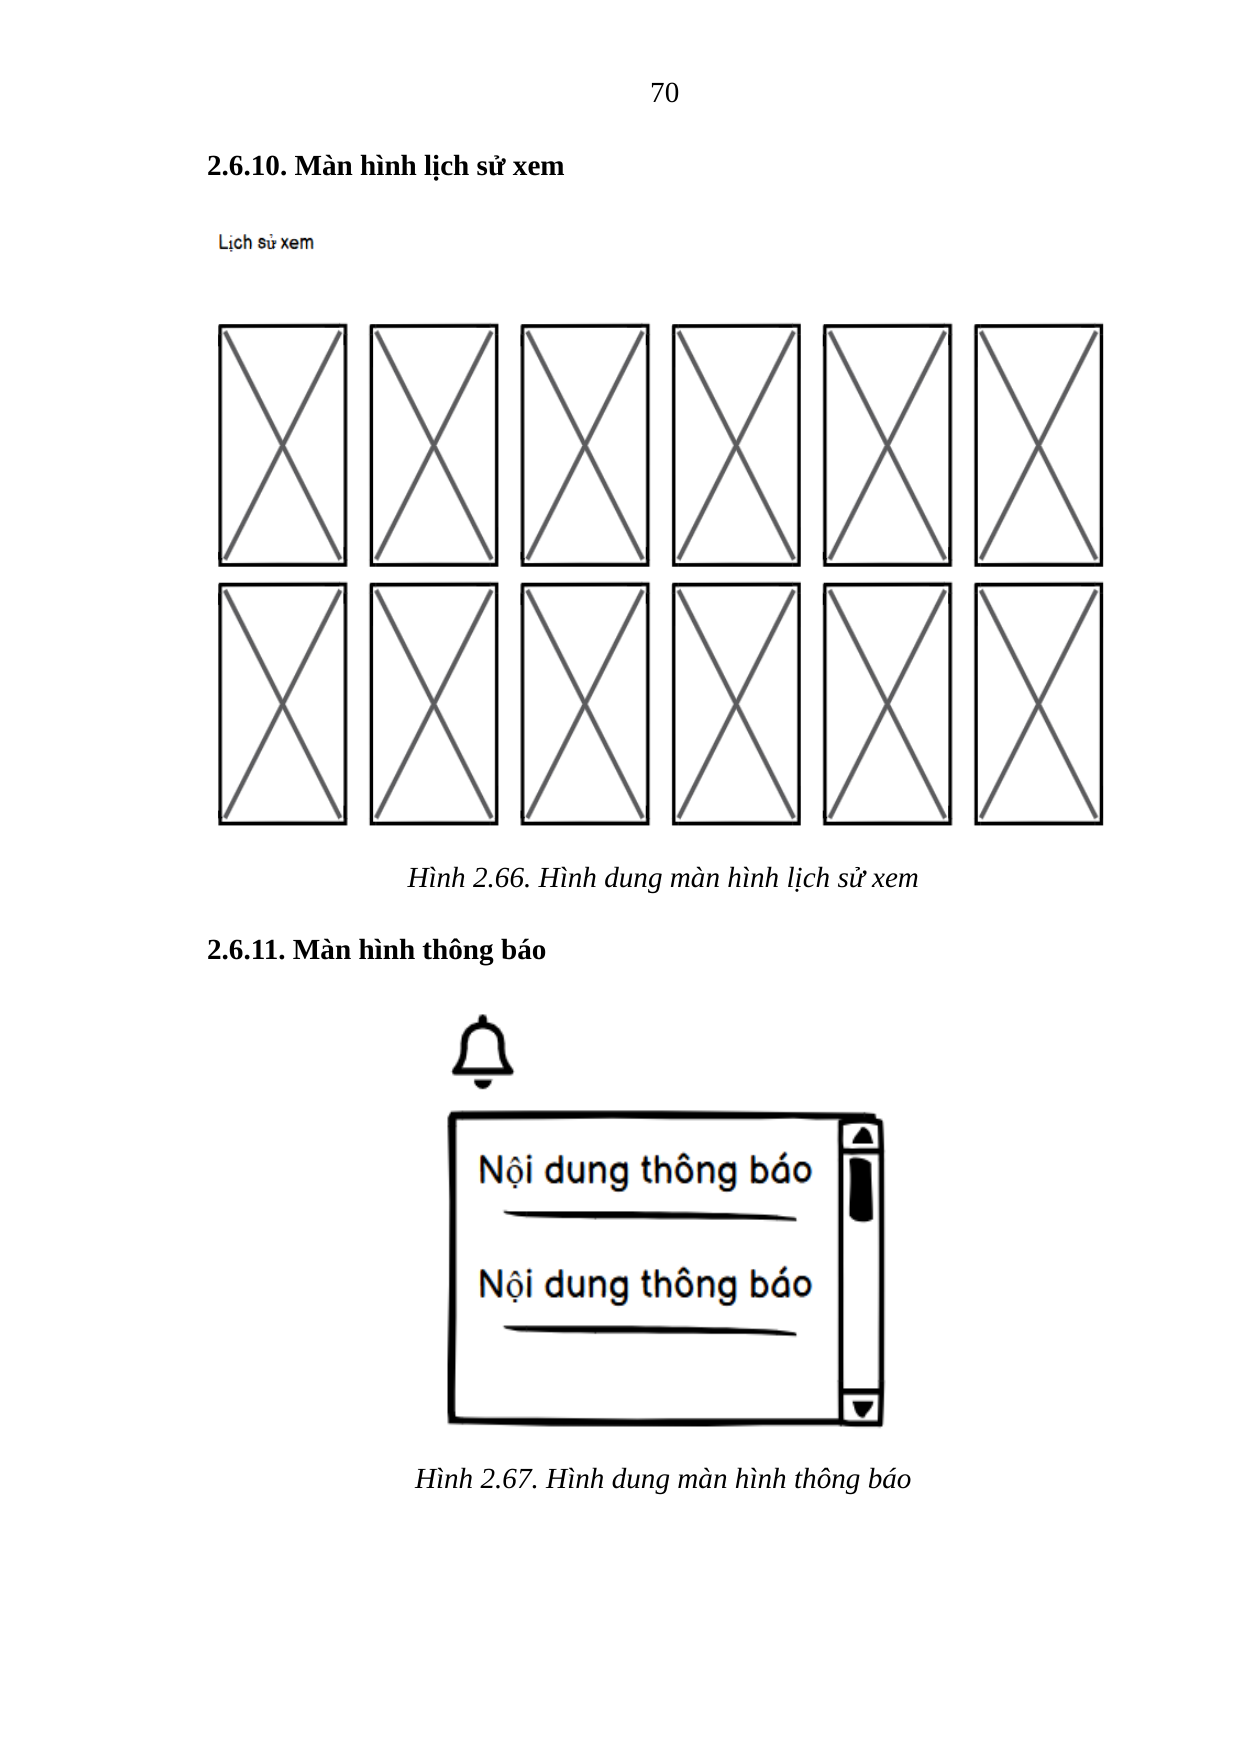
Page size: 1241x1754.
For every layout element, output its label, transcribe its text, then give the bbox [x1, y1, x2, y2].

text Hình 2.67. Hình dung màn hình thông báo [207, 1461, 1122, 1494]
subtitle 2.6.11. Màn hình thông báo [207, 932, 1122, 965]
text Hình 2.66. Hình dung màn hình lịch sử xem [207, 861, 1122, 894]
picture [206, 206, 1123, 844]
subtitle 2.6.10. Màn hình lịch sử xem [207, 148, 1122, 181]
picture [415, 990, 914, 1445]
